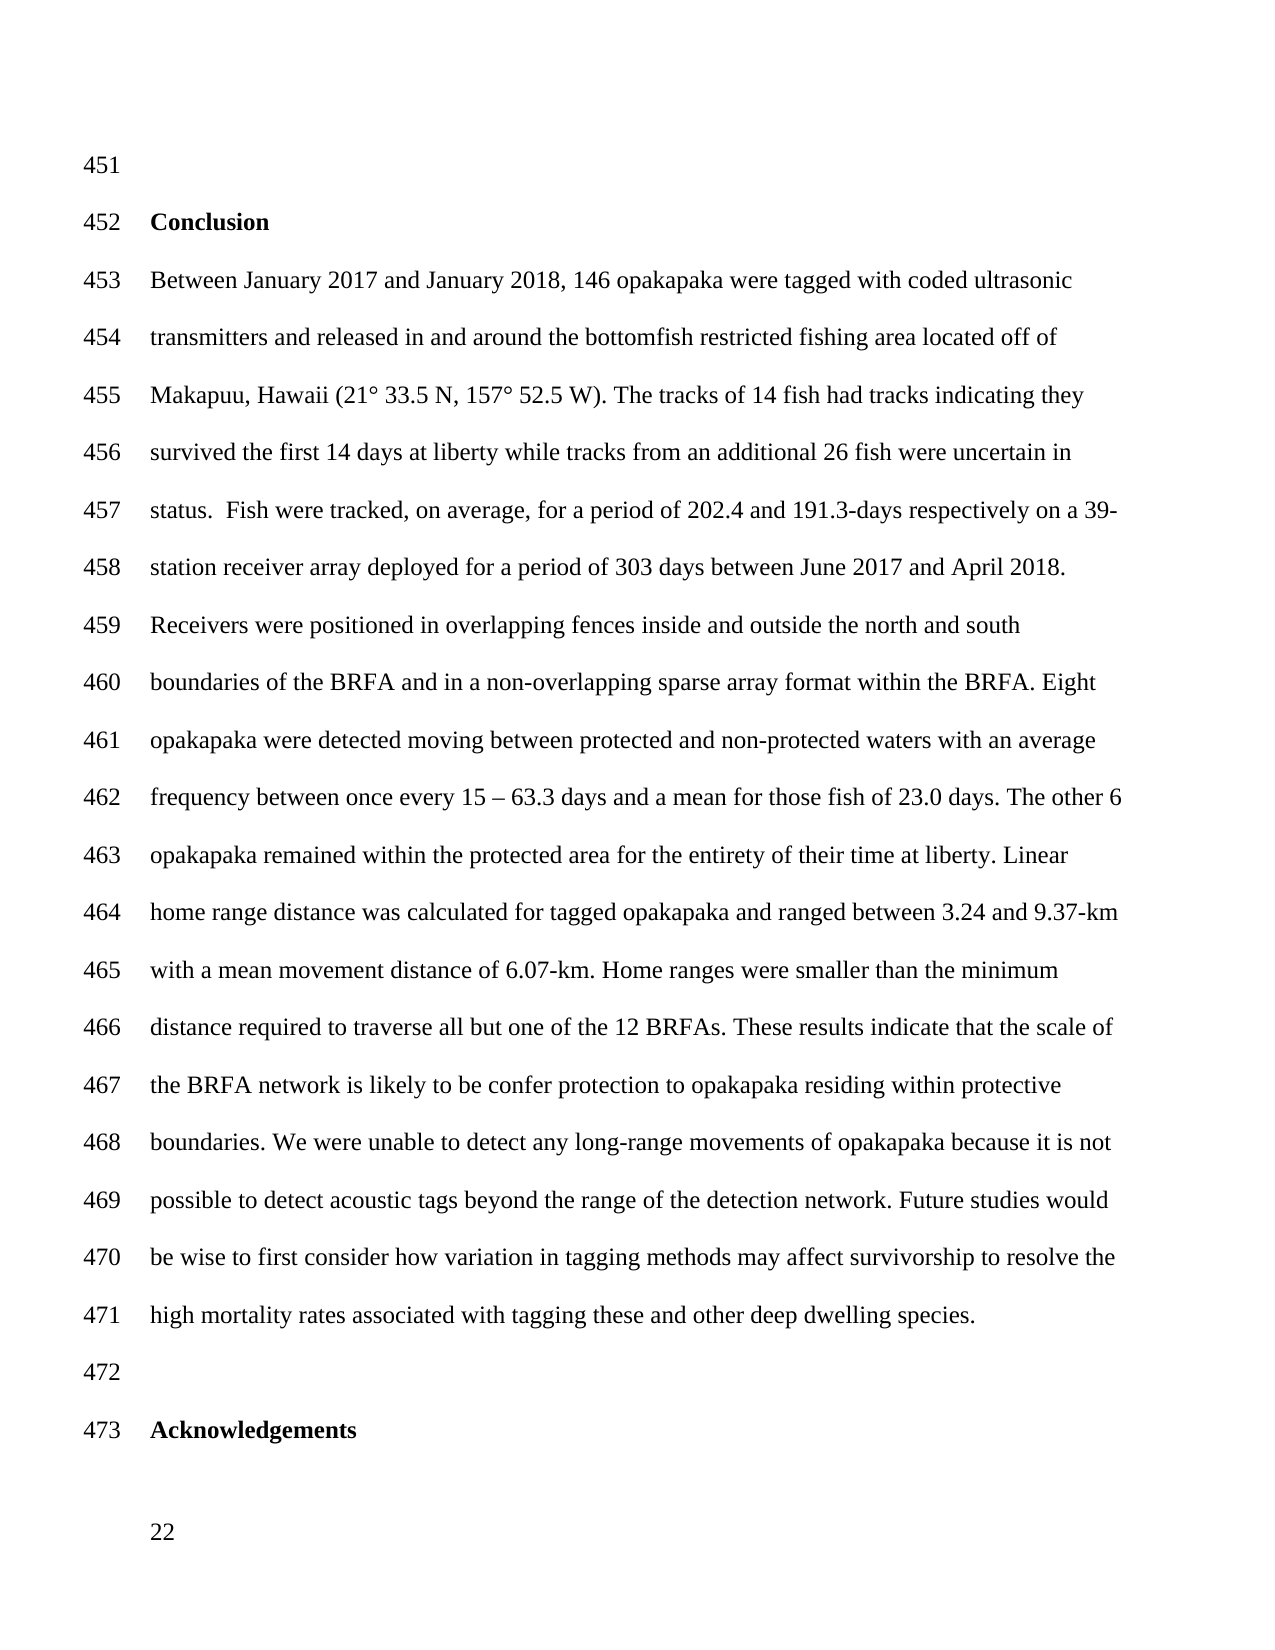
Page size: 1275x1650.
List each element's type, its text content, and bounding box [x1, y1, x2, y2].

text Acknowledgements [150, 1415, 1125, 1444]
text Between January 2017 and January 2018, 146 opakapaka were tagged with coded ultrasonic transmitters and released in and around the bottomfish restricted fishing area located off of Makapuu, Hawaii (21° 33.5 N, 157° 52.5 W). The tracks of 14 fish had tracks indicating they survived the first 14 days at liberty while tracks from an additional 26 fish were uncertain in status. Fish were tracked, on average, for a period of 202.4 and 191.3-days respectively on a 39-station receiver array deployed for a period of 303 days between June 2017 and April 2018. Receivers were positioned in overlapping fences inside and outside the north and south boundaries of the BRFA and in a non-overlapping sparse array format within the BRFA. Eight opakapaka were detected moving between protected and non-protected waters with an average frequency between once every 15 – 63.3 days and a mean for those fish of 23.0 days. The other 6 opakapaka remained within the protected area for the entirety of their time at liberty. Linear home range distance was calculated for tagged opakapaka and ranged between 3.24 and 9.37-km with a mean movement distance of 6.07-km. Home ranges were smaller than the minimum distance required to traverse all but one of the 12 BRFAs. These results indicate that the scale of the BRFA network is likely to be confer protection to opakapaka residing within protective boundaries. We were unable to detect any long-range movements of opakapaka because it is not possible to detect acoustic tags beyond the range of the detection network. Future studies would be wise to first consider how variation in tagging methods may affect survivorship to resolve the high mortality rates associated with tagging these and other deep dwelling species. [150, 265, 1125, 1329]
text Conclusion [150, 207, 1125, 236]
